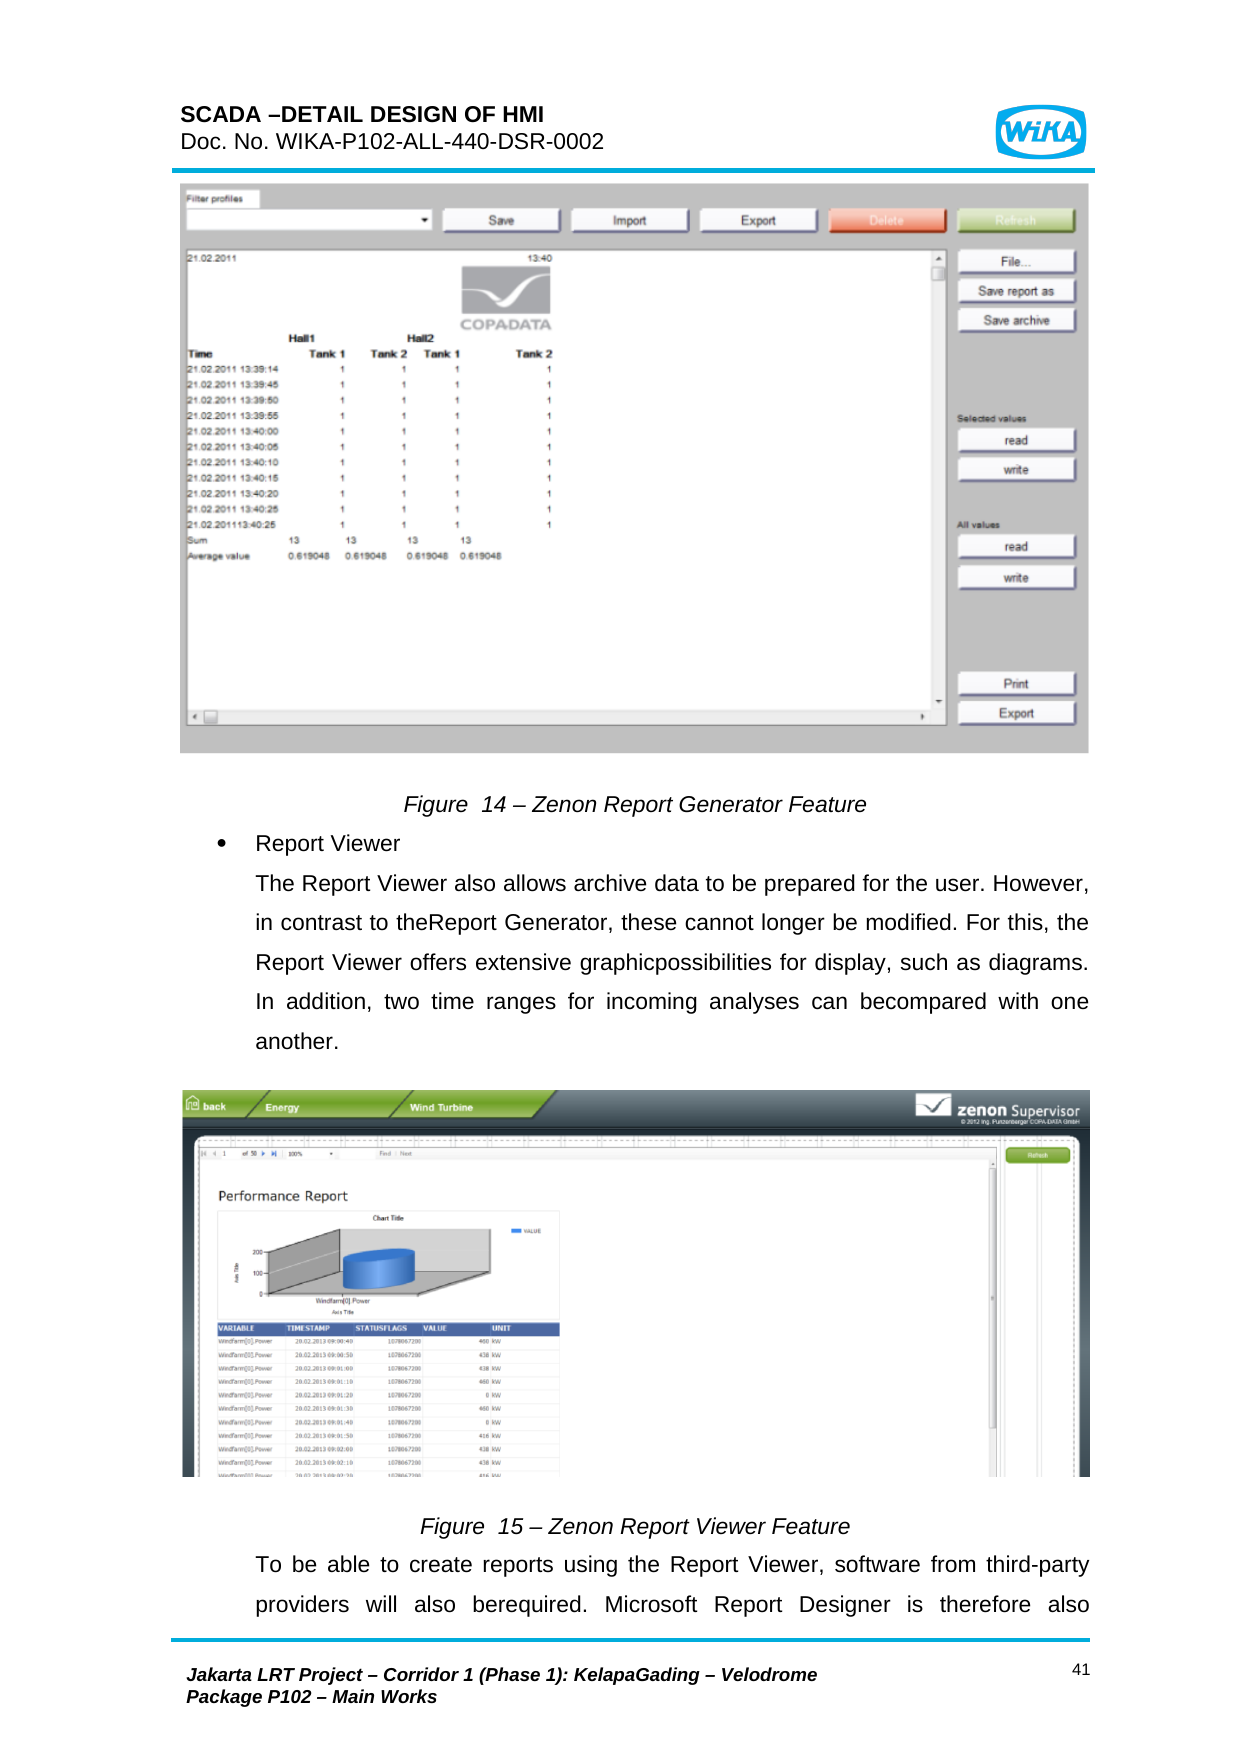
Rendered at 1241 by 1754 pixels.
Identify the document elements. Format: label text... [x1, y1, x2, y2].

picture [180, 1087, 1091, 1479]
text Figure 14 – Zenon Report Generator Feature [180, 791, 1090, 818]
list Report Viewer [218, 830, 1090, 857]
picture [992, 101, 1090, 164]
list The Report Viewer also allows archive data to be prepared for the user. However, in contrast to theReport Generator, these cannot longer be modified. For this, the Report Viewer offers extensive graphicpossibilities for display, such as diagrams. In addition, two time ranges for incoming analyses can becompared with one another. [255, 870, 1090, 1054]
picture [180, 180, 1091, 758]
text Figure 15 – Zenon Report Viewer Feature [180, 1513, 1090, 1539]
